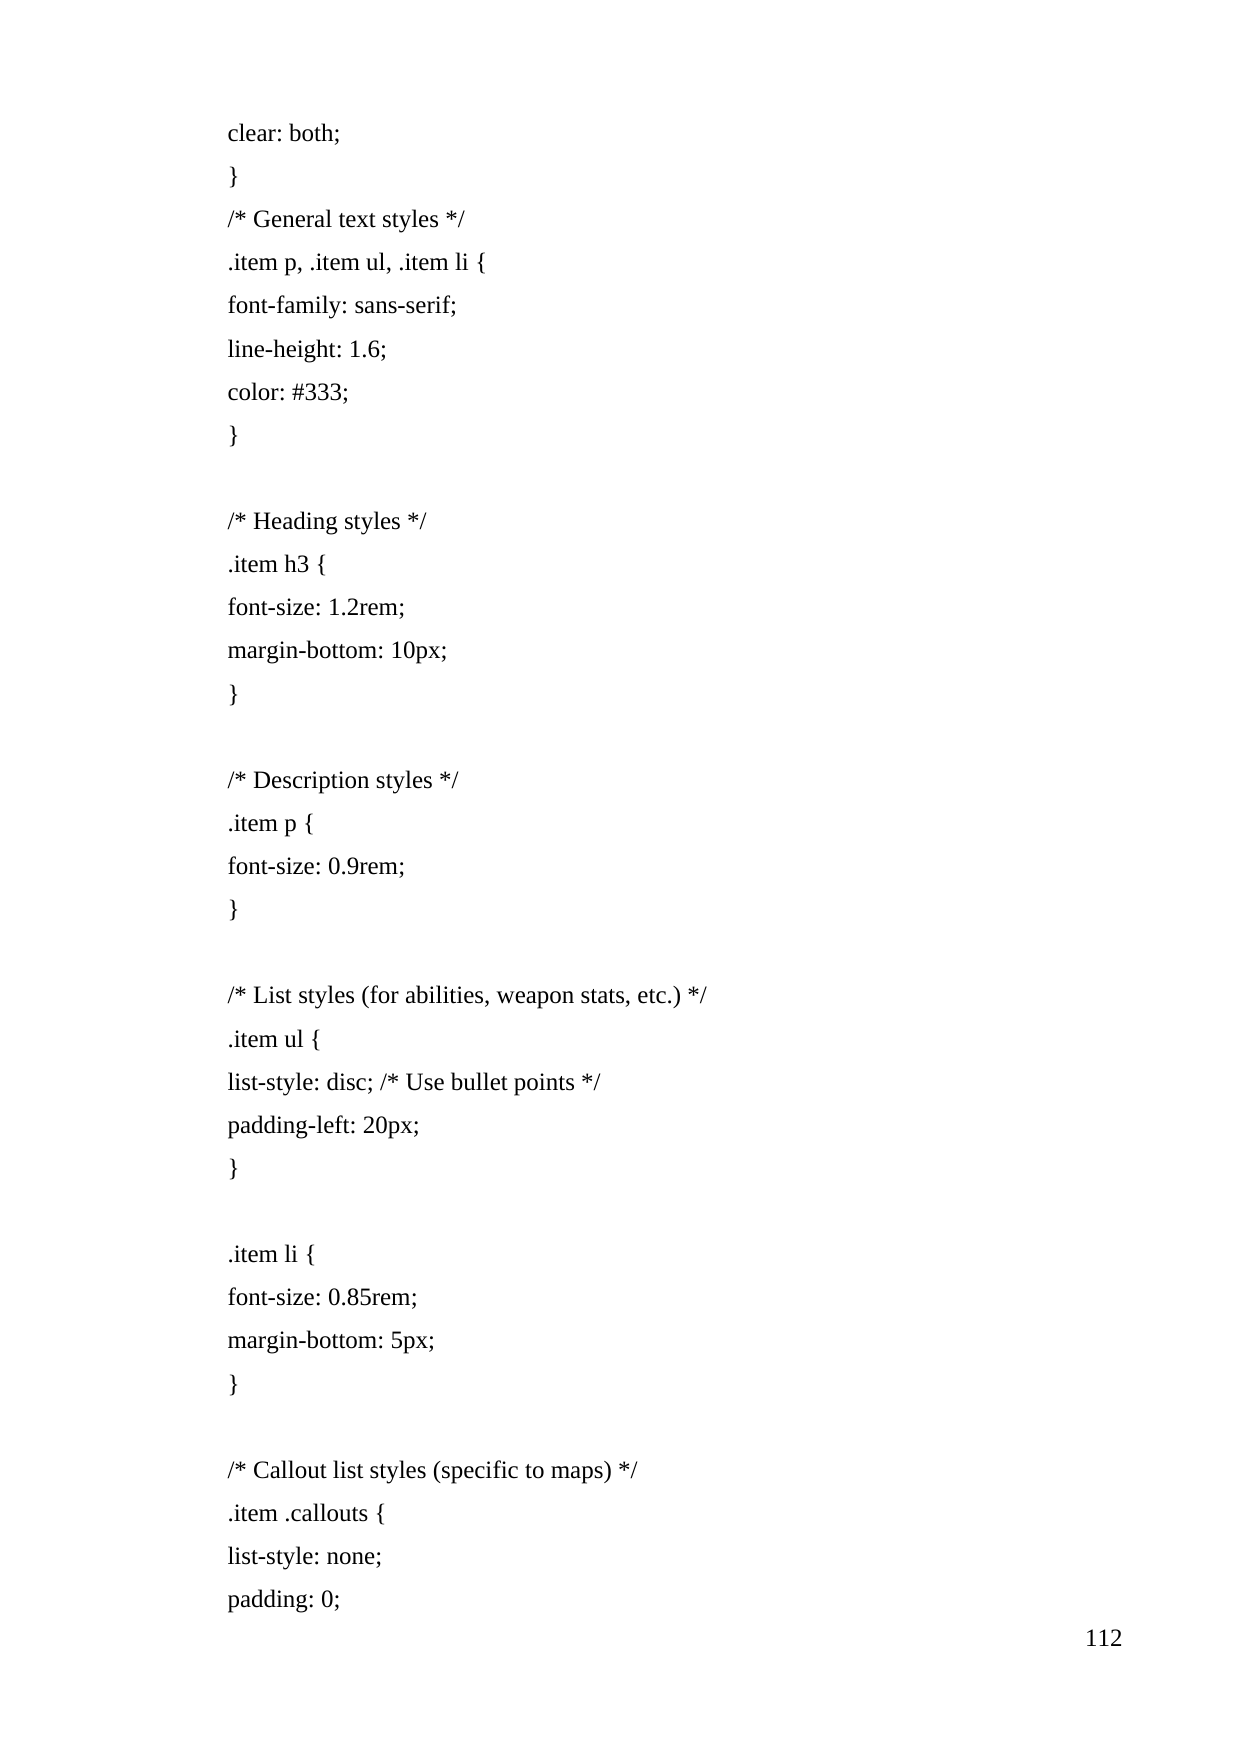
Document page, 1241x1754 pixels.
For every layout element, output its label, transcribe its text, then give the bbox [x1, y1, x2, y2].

text margin-bottom: 5px; [177, 1326, 1122, 1354]
text list-style: none; [177, 1541, 1122, 1570]
text .item ul { [177, 1024, 1122, 1052]
text /* List styles (for abilities, weapon stats, etc.) */ [177, 981, 1122, 1009]
text margin-bottom: 10px; [177, 636, 1122, 664]
text padding-left: 20px; [177, 1110, 1122, 1139]
text /* General text styles */ [177, 204, 1122, 233]
text .item .callouts { [177, 1498, 1122, 1527]
text } [177, 894, 1122, 923]
text line-height: 1.6; [177, 334, 1122, 362]
text } [177, 1369, 1122, 1397]
text list-style: disc; /* Use bullet points */ [177, 1067, 1122, 1096]
text } [177, 679, 1122, 707]
text font-size: 0.9rem; [177, 851, 1122, 880]
text .item p, .item ul, .item li { [177, 247, 1122, 276]
text } [177, 1153, 1122, 1182]
text clear: both; [177, 118, 1122, 147]
text /* Callout list styles (specific to maps) */ [177, 1455, 1122, 1484]
text .item p { [177, 808, 1122, 837]
text .item h3 { [177, 549, 1122, 578]
text /* Heading styles */ [177, 506, 1122, 535]
text } [177, 420, 1122, 449]
text .item li { [177, 1239, 1122, 1268]
text font-size: 1.2rem; [177, 592, 1122, 621]
text color: #333; [177, 377, 1122, 406]
text padding: 0; [177, 1584, 1122, 1613]
text font-size: 0.85rem; [177, 1282, 1122, 1311]
text /* Description styles */ [177, 765, 1122, 794]
text font-family: sans-serif; [177, 291, 1122, 319]
text } [177, 161, 1122, 190]
